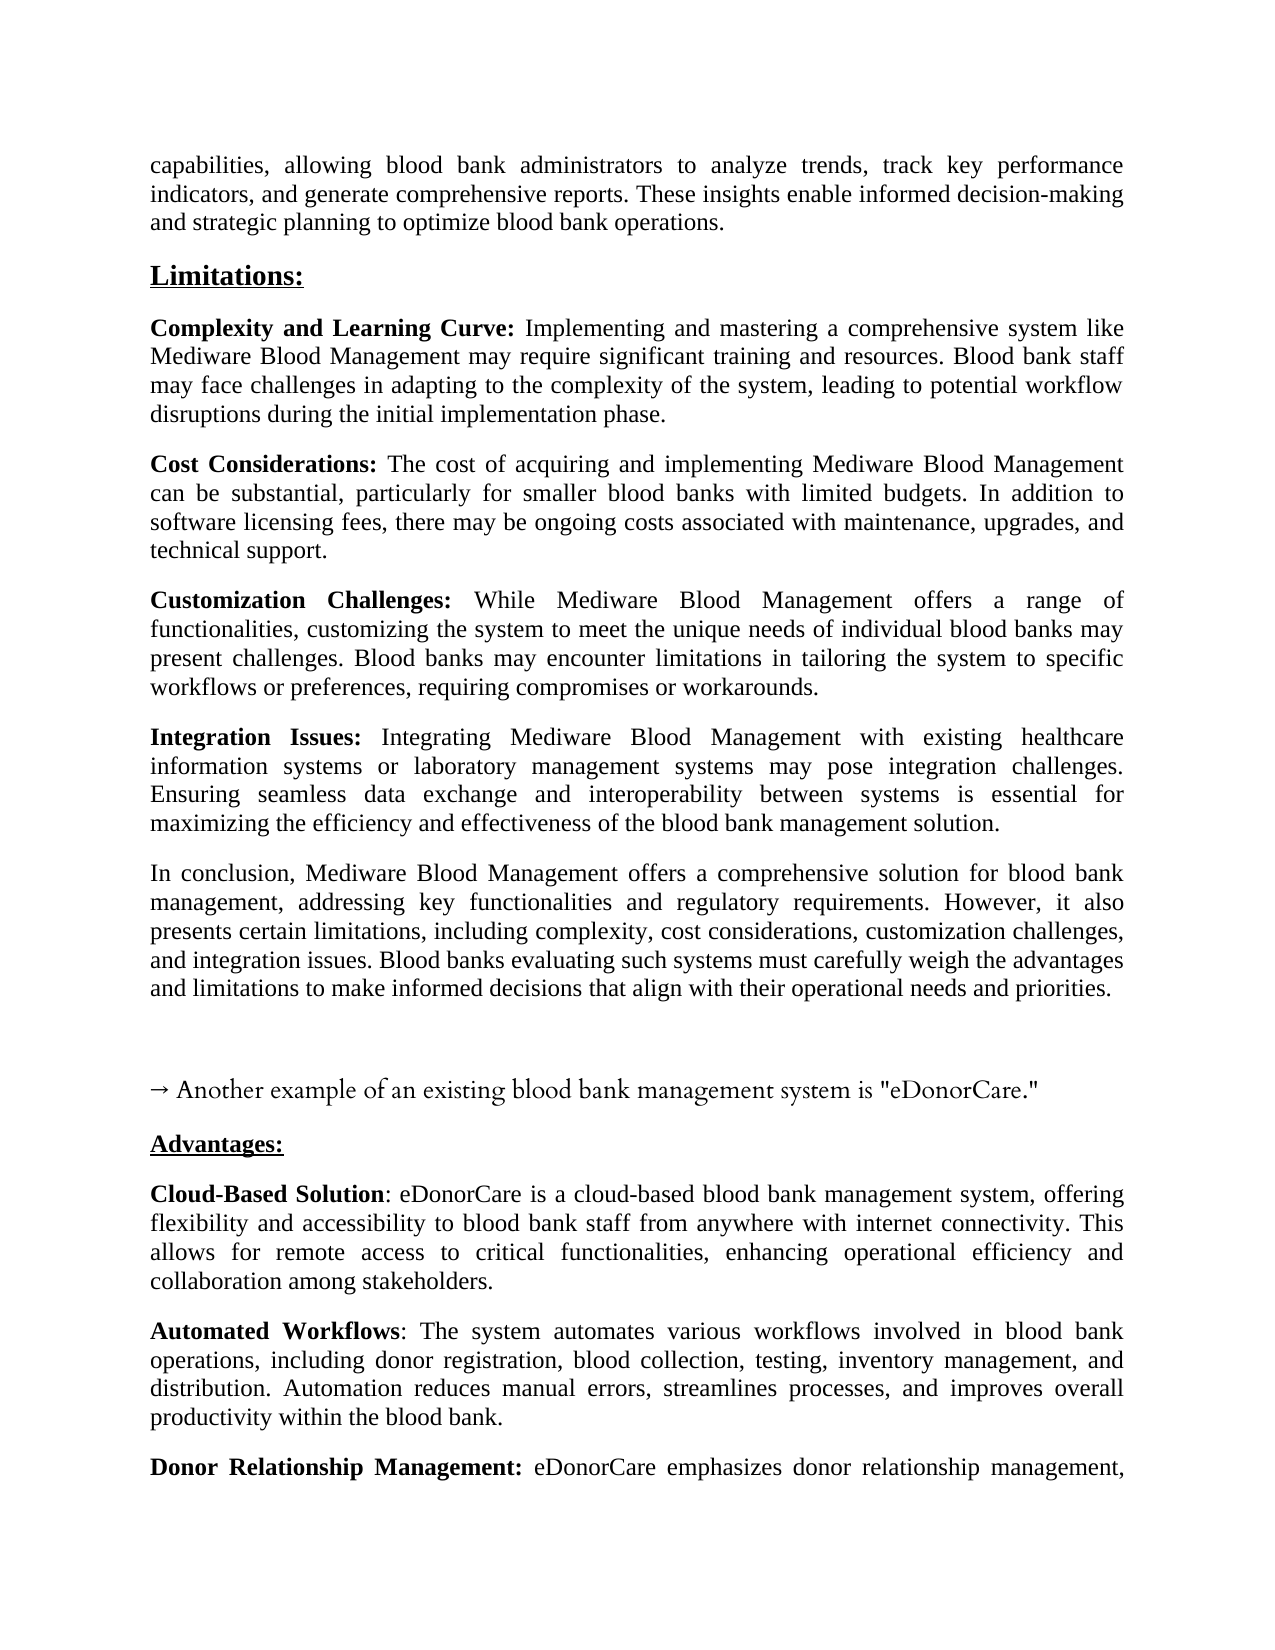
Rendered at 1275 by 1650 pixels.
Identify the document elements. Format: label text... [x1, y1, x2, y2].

text In conclusion, Mediware Blood Management offers a comprehensive solution for blood bank management, addressing key functionalities and regulatory requirements. However, it also presents certain limitations, including complexity, cost considerations, customization challenges, and integration issues. Blood banks evaluating such systems must carefully weigh the advantages and limitations to make informed decisions that align with their operational needs and priorities. [150, 858, 1125, 1002]
text Complexity and Learning Curve: Implementing and mastering a comprehensive system like Mediware Blood Management may require significant training and resources. Blood bank staff may face challenges in adapting to the complexity of the system, leading to potential workflow disruptions during the initial implementation phase. [150, 313, 1125, 428]
text Automated Workflows: The system automates various workflows involved in blood bank operations, including donor registration, blood collection, testing, inventory management, and distribution. Automation reduces manual errors, streamlines processes, and improves overall productivity within the blood bank. [150, 1316, 1125, 1431]
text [150, 150, 1125, 236]
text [150, 1452, 1125, 1481]
text Integration Issues: Integrating Mediware Blood Management with existing healthcare information systems or laboratory management systems may pose integration challenges. Ensuring seamless data exchange and interoperability between systems is essential for maximizing the efficiency and effectiveness of the blood bank management solution. [150, 722, 1125, 837]
text Customization Challenges: While Mediware Blood Management offers a range of functionalities, customizing the system to meet the unique needs of individual blood banks may present challenges. Blood banks may encounter limitations in tailoring the system to specific workflows or preferences, requiring compromises or workarounds. [150, 586, 1125, 701]
text Cloud-Based Solution: eDonorCare is a cloud-based blood bank management system, offering flexibility and accessibility to blood bank staff from anywhere with internet connectivity. This allows for remote access to critical functionalities, enhancing operational efficiency and collaboration among stakeholders. [150, 1179, 1125, 1294]
text Cost Considerations: The cost of acquiring and implementing Mediware Blood Management can be substantial, particularly for smaller blood banks with limited budgets. In addition to software licensing fees, there may be ongoing costs associated with maintenance, upgrades, and technical support. [150, 449, 1125, 564]
text Limitations: [150, 258, 1125, 291]
text → Another example of an existing blood bank management system is "eDonorCare." [150, 1074, 1125, 1108]
text Advantages: [150, 1129, 1125, 1158]
